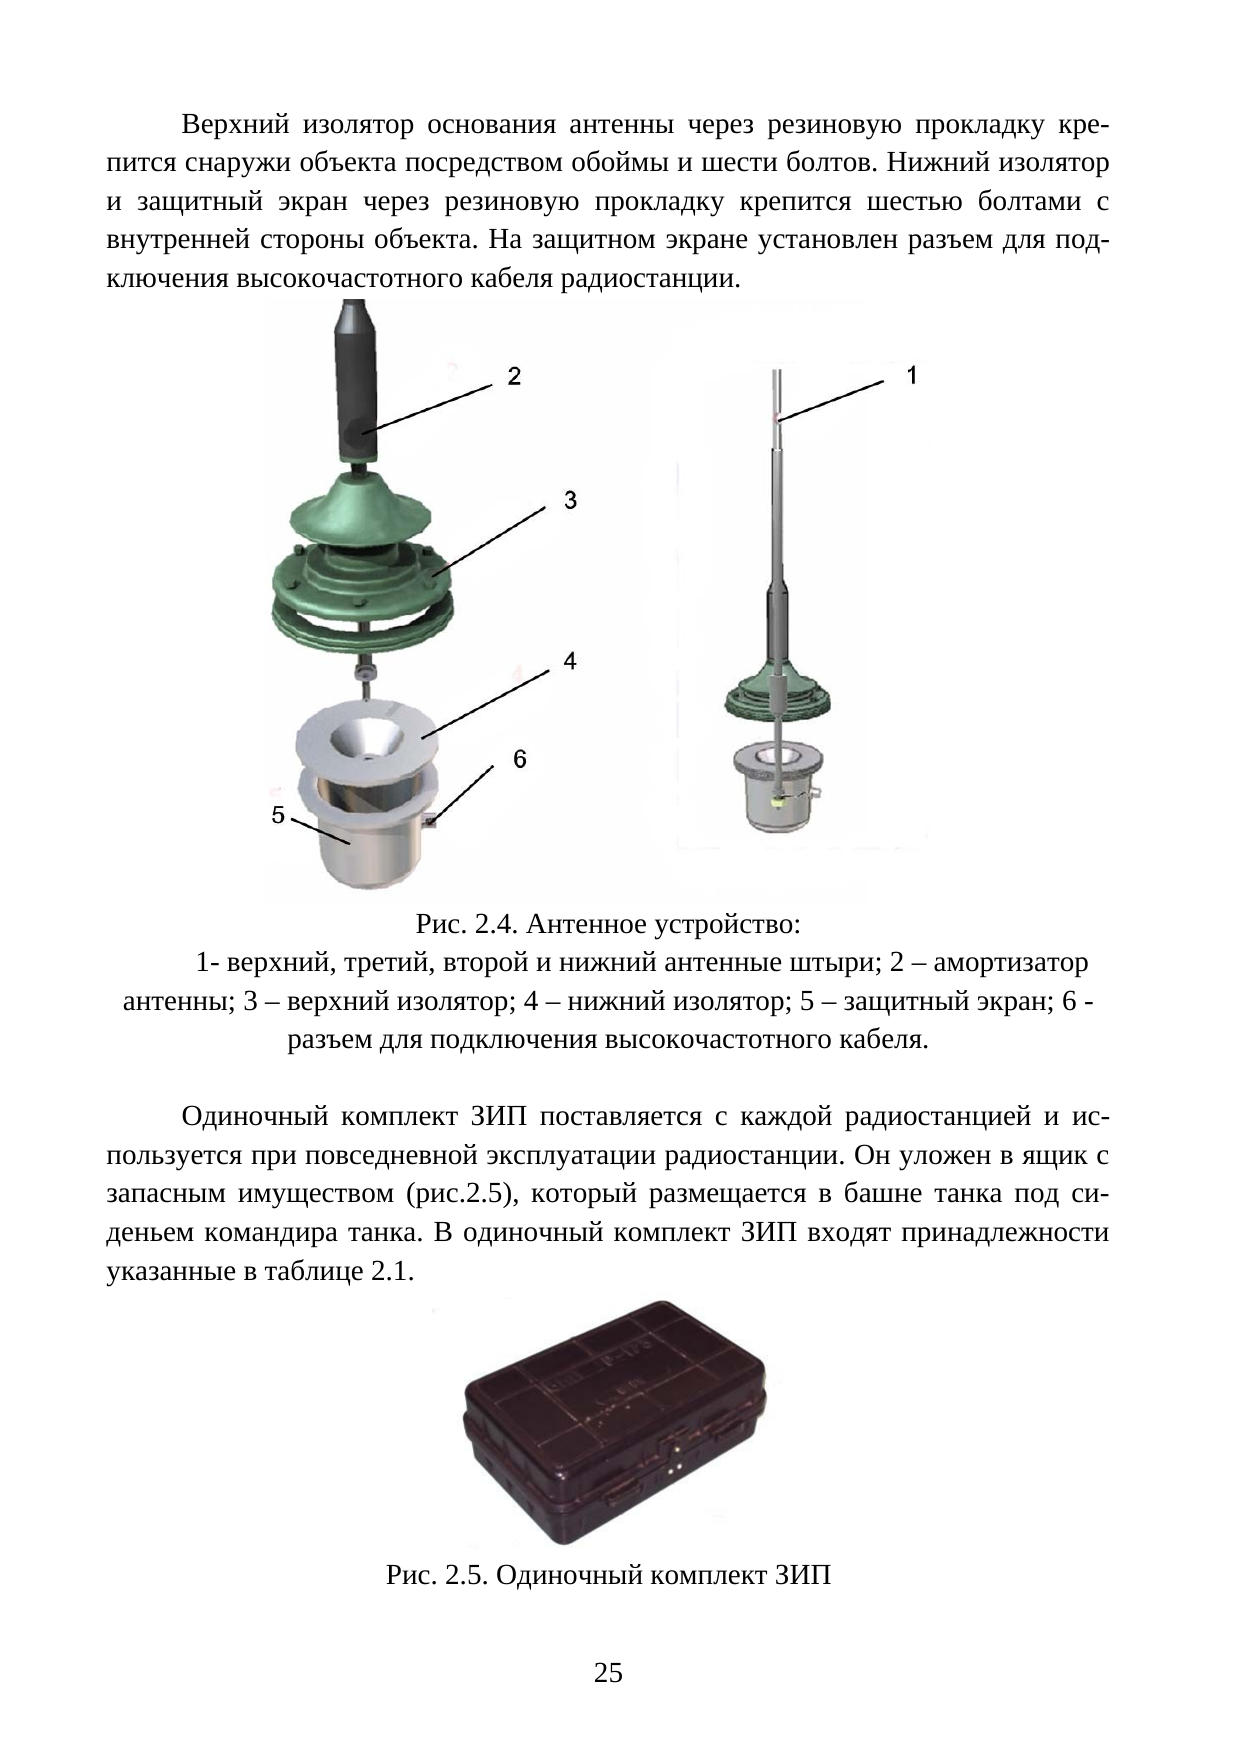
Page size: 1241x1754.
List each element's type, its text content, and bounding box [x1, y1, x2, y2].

text Верхний изолятор основания антенны через резиновую прокладку кре- пится снаружи объекта посредством обоймы и шести болтов. Нижний изолятор и защитный экран через резиновую прокладку крепится шестью болтами с внутренней стороны объекта. На защитном экране установлен разъем для под- ключения высокочастотного кабеля радиостанции. [106, 106, 1111, 294]
text Рис. 2.4. Антенное устройство: [415, 906, 1140, 939]
picture [265, 299, 933, 905]
text разъем для подключения высокочастотного кабеля. [287, 1021, 1140, 1055]
text Одиночный комплект ЗИП поставляется с каждой радиостанцией и ис- пользуется при повседневной эксплуатации радиостанции. Он уложен в ящик с запасным имуществом (рис.2.5), который размещается в башне танка под си- деньем командира танка. В одиночный комплект ЗИП входят принадлежности указанные в таблице 2.1. [106, 1098, 1111, 1286]
text Рис. 2.5. Одиночный комплект ЗИП [269, 1557, 948, 1591]
picture [432, 1291, 786, 1553]
text 1- верхний, третий, второй и нижний антенные штыри; 2 – амортизатор антенны; 3 – верхний изолятор; 4 – нижний изолятор; 5 – защитный экран; 6 - [123, 944, 1140, 1016]
